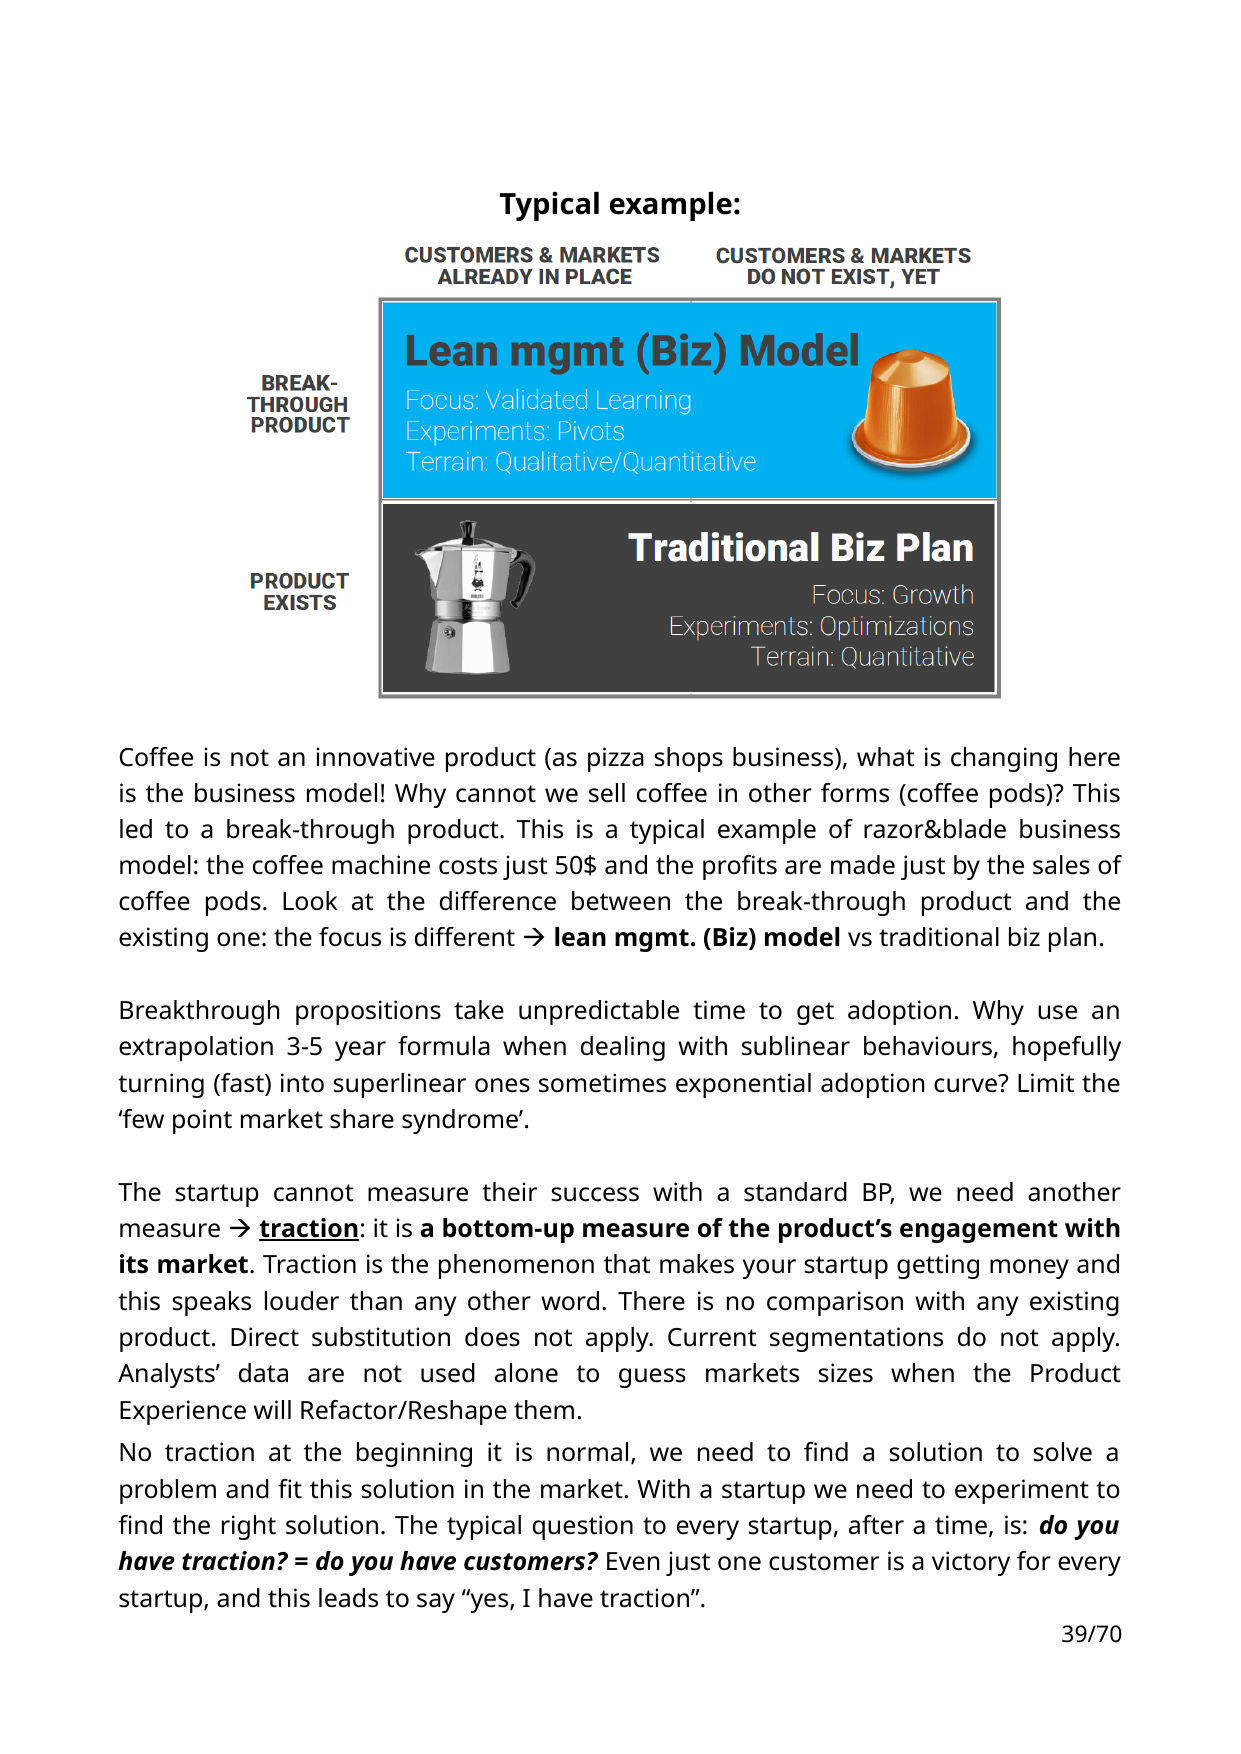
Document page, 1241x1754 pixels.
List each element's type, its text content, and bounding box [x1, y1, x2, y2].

picture [231, 236, 1009, 702]
text The startup cannot measure their success with a standard BP, we need another measure traction: it is a bottom-up measure of the product’s engagement with its market. Traction is the phenomenon that makes your startup getting money and this speaks louder than any other word. There is no comparison with any existing product. Direct substitution does not apply. Current segmentations do not apply. Analysts’ data are not used alone to guess markets sizes when the Product Experience will Refactor/Reshape them. [118, 1174, 1122, 1426]
text Breakthrough propositions take unpredictable time to get adoption. Why use an extrapolation 3-5 year formula when dealing with sublinear behaviours, hopefully turning (fast) into superlinear ones sometimes exponential adoption curve? Limit the ‘few point market share syndrome’. [118, 992, 1122, 1136]
text Typical example: [118, 184, 1122, 223]
text No traction at the beginning it is normal, we need to find a solution to solve a problem and fit this solution in the market. With a startup we need to experiment to find the right solution. The typical question to every startup, after a time, is: do you have traction? = do you have customers? Even just one customer is a victory for every startup, and this leads to say “yes, I have traction”. [118, 1435, 1122, 1614]
text Coffee is not an innovative product (as pizza shops business), what is changing here is the business model! Why cannot we sell coffee in other forms (coffee pods)? This led to a break-through product. This is a typical example of razor&blade business model: the coffee machine costs just 50$ and the profits are made just by the sales of coffee pods. Look at the difference between the break-through product and the existing one: the focus is different lean mgmt. (Biz) model vs traditional biz plan. [118, 740, 1122, 954]
